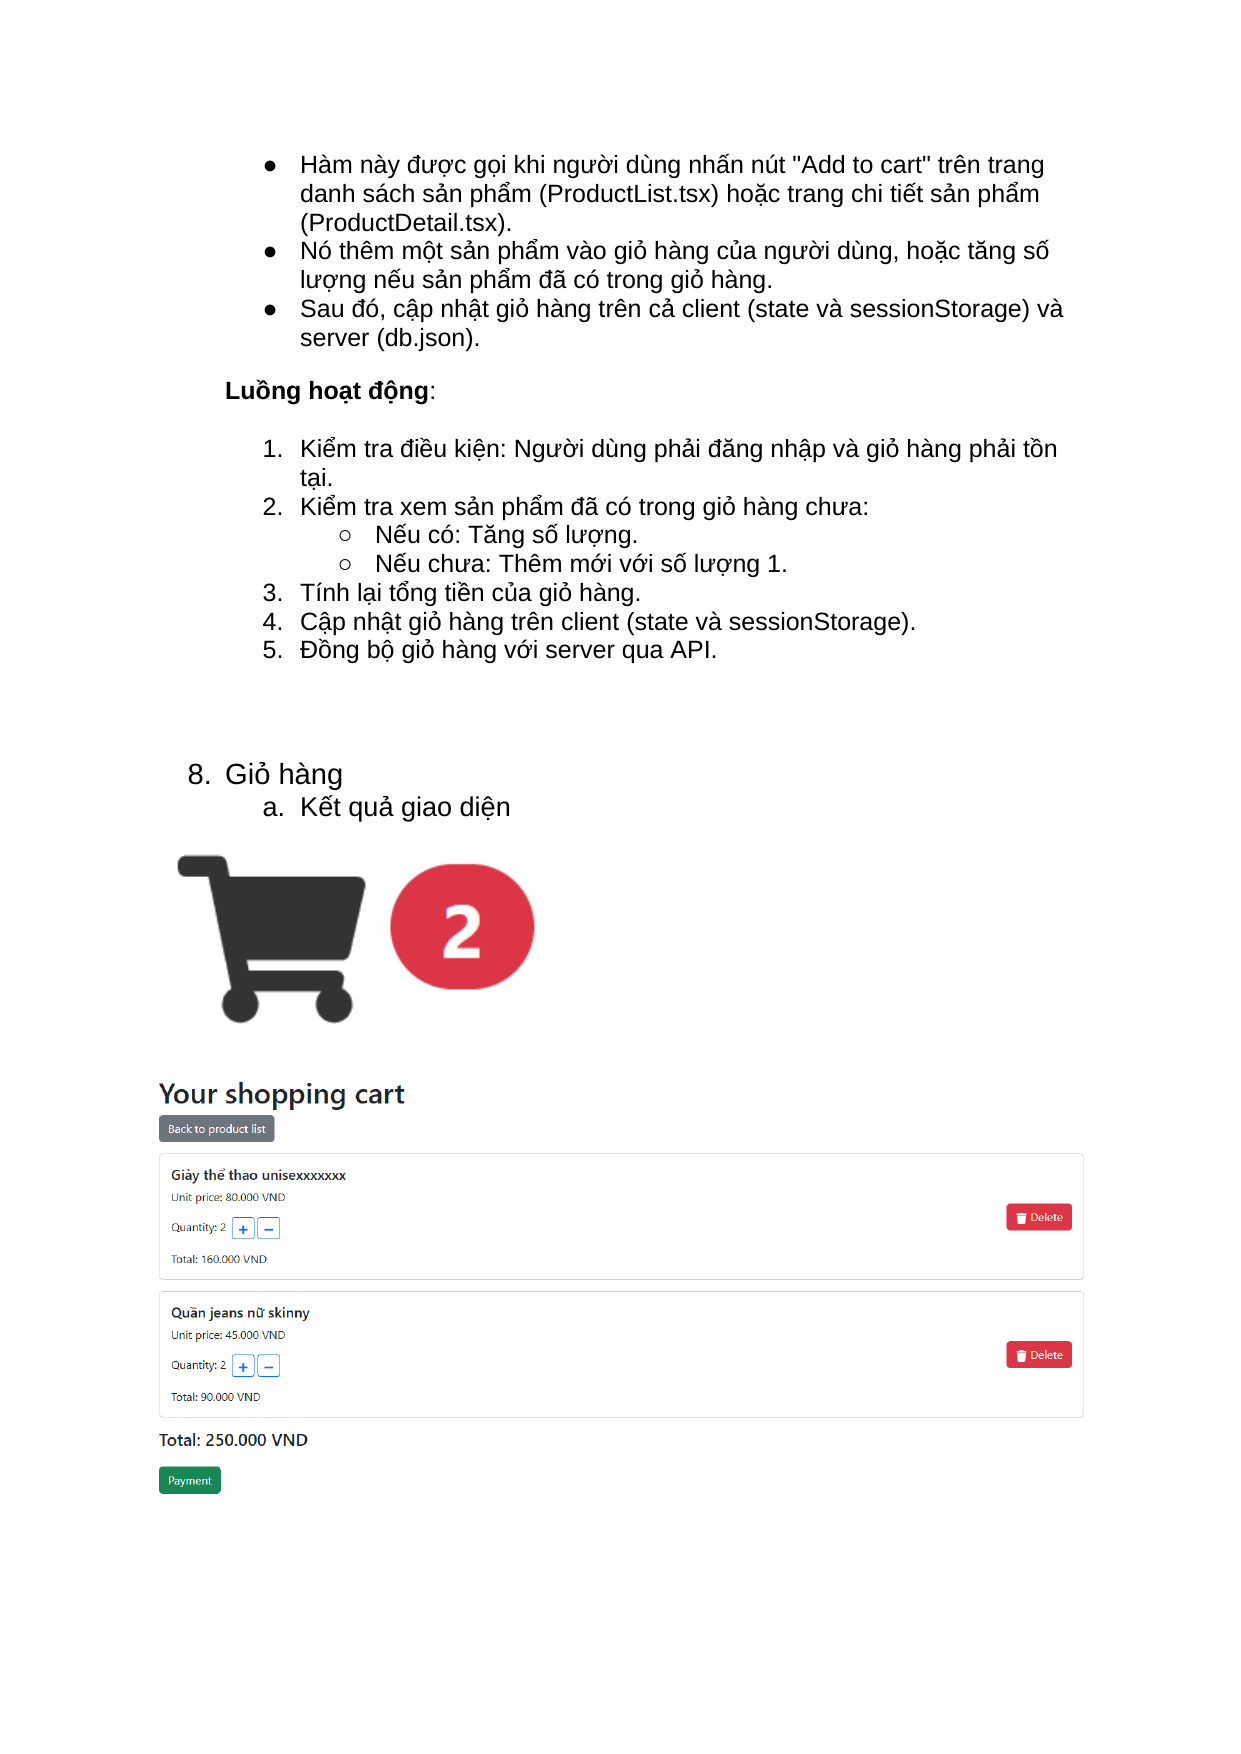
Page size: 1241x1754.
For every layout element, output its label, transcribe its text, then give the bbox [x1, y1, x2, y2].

list Đồng bộ giỏ hàng với server qua API. [262, 636, 1090, 664]
list Hàm này được gọi khi người dùng nhấn nút "Add to cart" trên trang danh sách sản phẩm (ProductList.tsx) hoặc trang chi tiết sản phẩm (ProductDetail.tsx). [262, 150, 1090, 236]
list Tính lại tổng tiền của giỏ hàng. [262, 578, 1090, 607]
subtitle Kết quả giao diện [262, 791, 1090, 822]
list Nếu có: Tăng số lượng. [337, 521, 1090, 549]
list Kiểm tra xem sản phẩm đã có trong giỏ hàng chưa: [262, 492, 1090, 521]
picture [150, 1074, 1091, 1504]
list Nó thêm một sản phẩm vào giỏ hàng của người dùng, hoặc tăng số lượng nếu sản phẩm đã có trong giỏ hàng. [262, 236, 1090, 294]
text Luồng hoạt động: [150, 376, 1090, 405]
list Sau đó, cập nhật giỏ hàng trên cả client (state và sessionStorage) và server (db.json). [262, 294, 1090, 351]
list Cập nhật giỏ hàng trên client (state và sessionStorage). [262, 607, 1090, 636]
subtitle Giỏ hàng [187, 757, 1090, 791]
picture [150, 830, 558, 1071]
list Kiểm tra điều kiện: Người dùng phải đăng nhập và giỏ hàng phải tồn tại. [262, 434, 1090, 492]
list Nếu chưa: Thêm mới với số lượng 1. [337, 549, 1090, 578]
